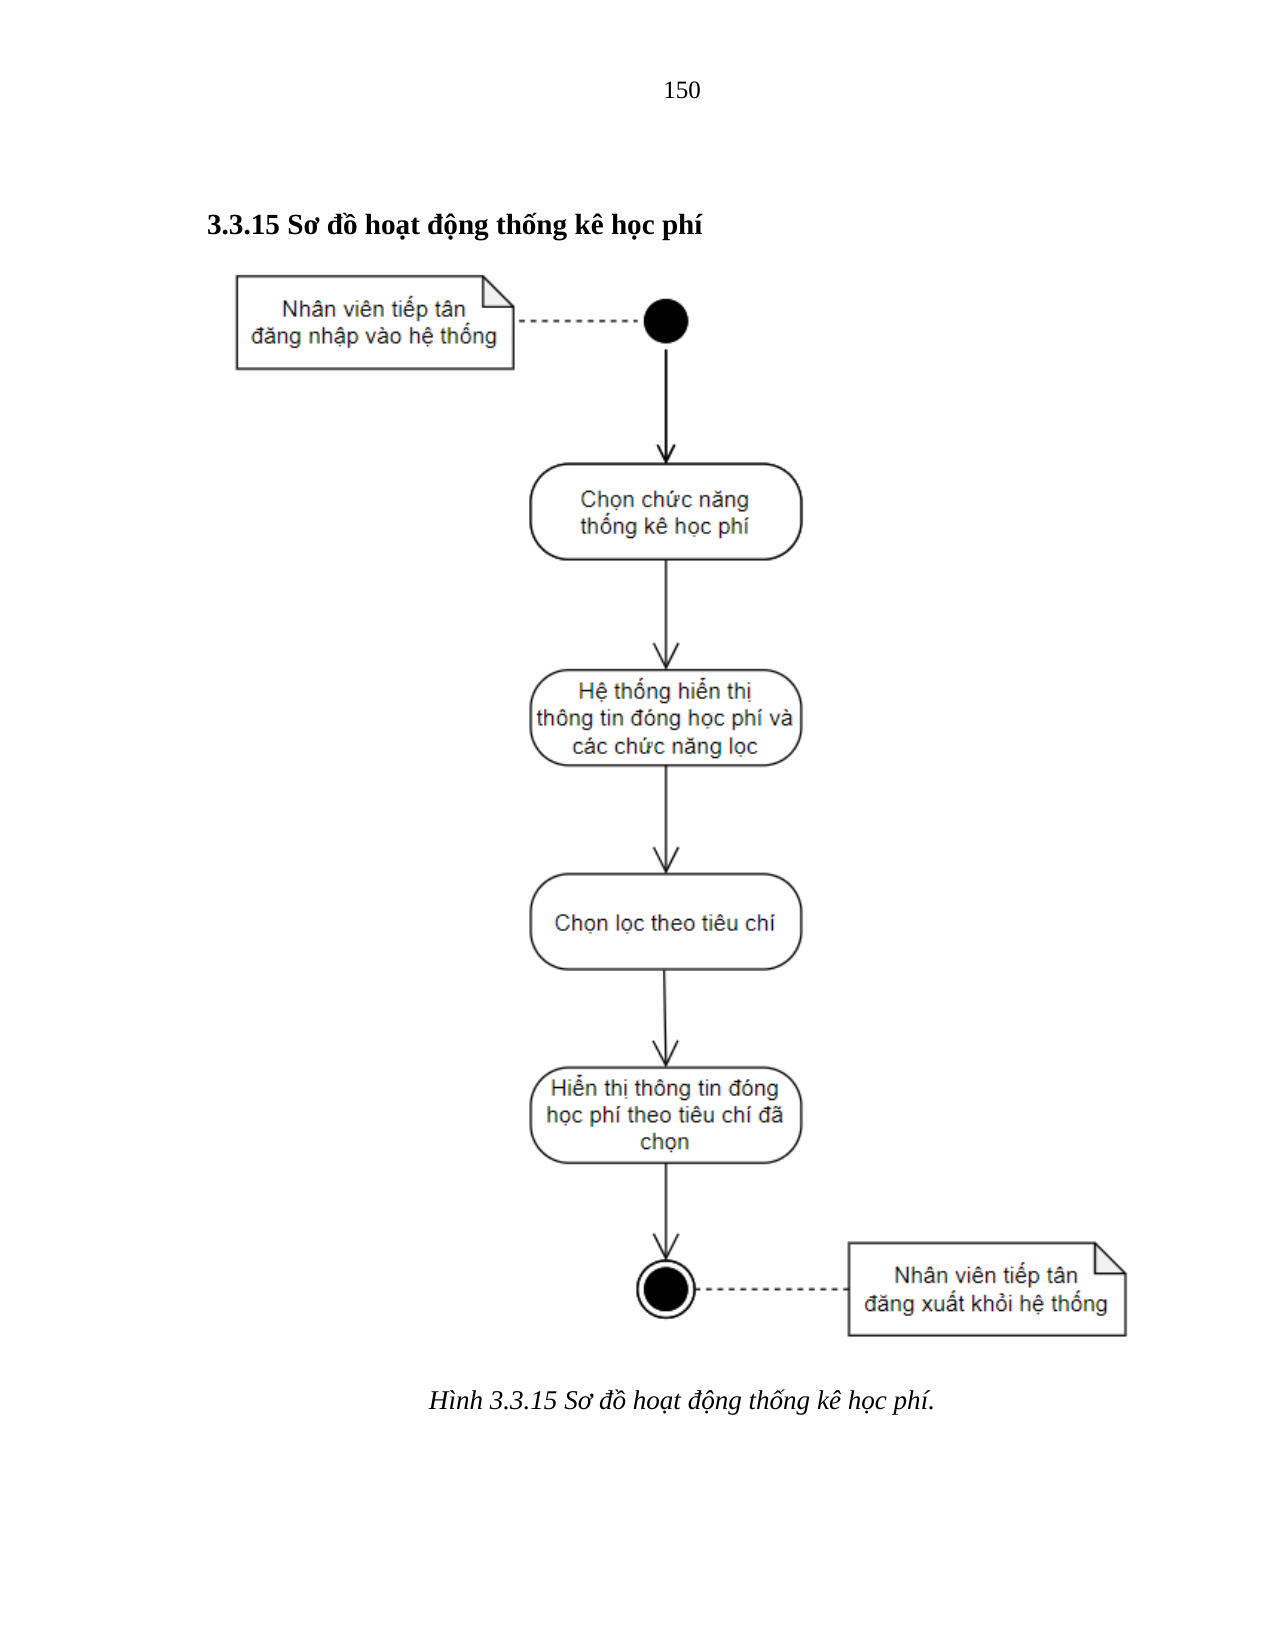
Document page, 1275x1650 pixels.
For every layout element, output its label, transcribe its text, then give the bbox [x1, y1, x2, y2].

text 3.3.15 Sơ đồ hoạt động thống kê học phí [207, 207, 1157, 240]
picture [213, 257, 1151, 1365]
text Hình 3.3.15 Sơ đồ hoạt động thống kê học phí. [207, 1384, 1157, 1415]
